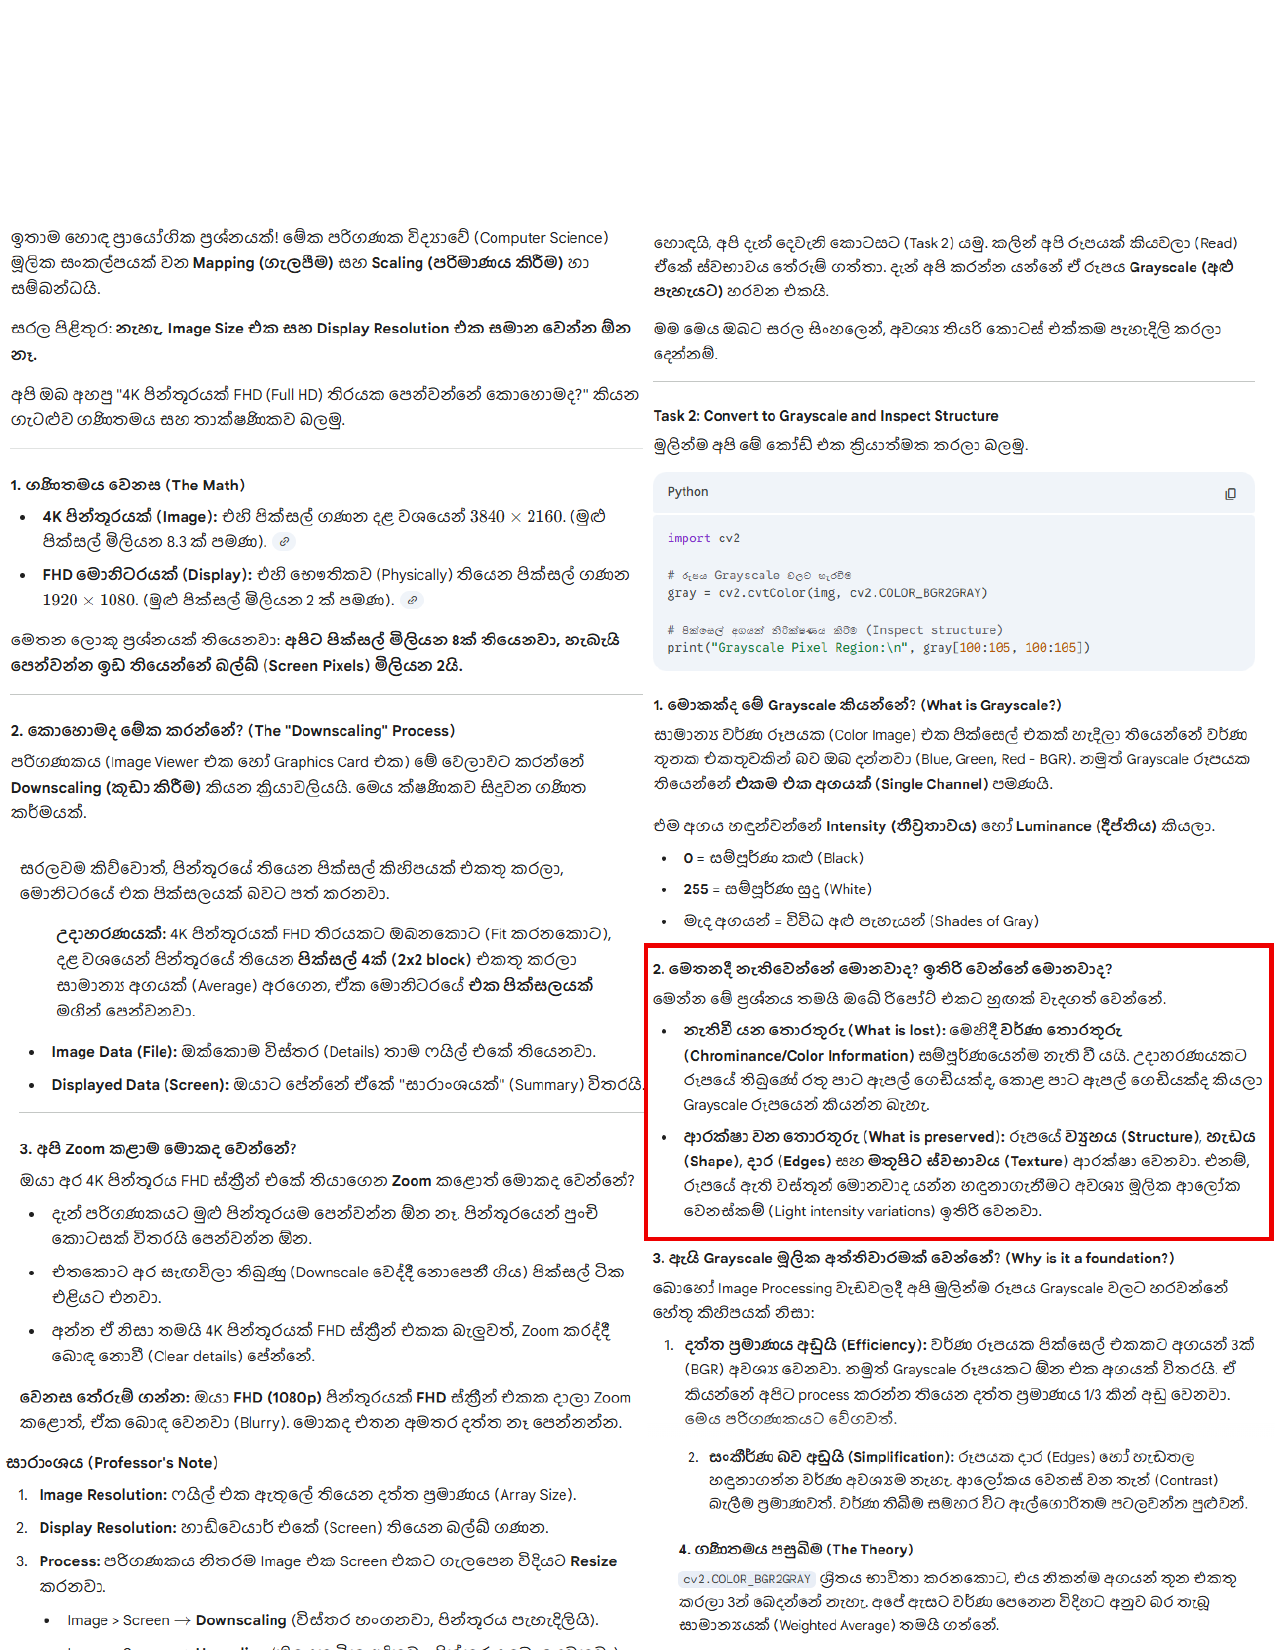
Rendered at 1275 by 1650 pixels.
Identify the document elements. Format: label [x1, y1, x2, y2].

picture [0, 217, 1275, 1650]
